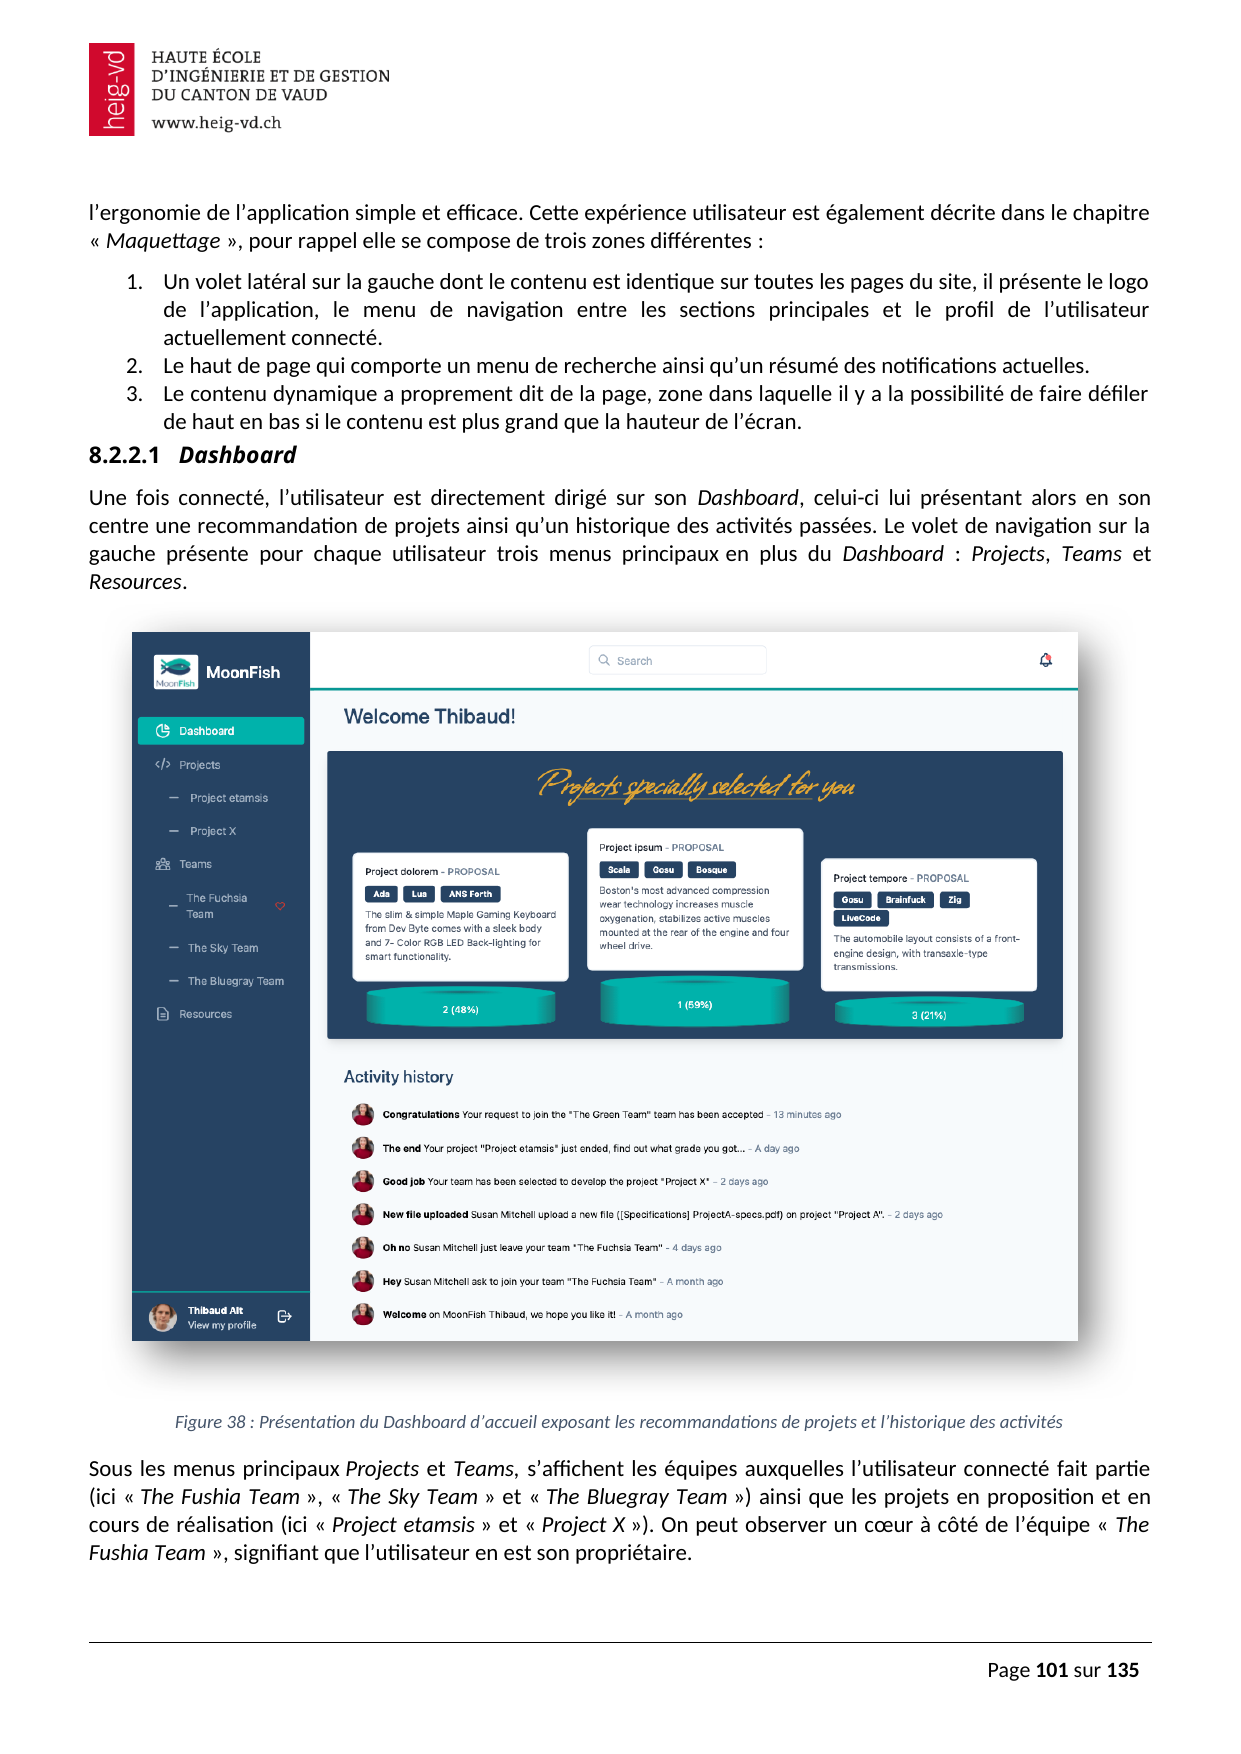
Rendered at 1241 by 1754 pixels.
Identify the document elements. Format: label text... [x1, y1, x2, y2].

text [89, 198, 1152, 254]
text Figure 38 : Présentation du Dashboard d’accueil exposant les recommandations de projets et l’historique des activités [89, 1410, 1152, 1433]
text Une fois connecté, l’utilisateur est directement dirigé sur son Dashboard, celui-ci lui présentant alors en son centre une recommandation de projets ainsi qu’un historique des activités passées. Le volet de navigation sur la gauche présente pour chaque utilisateur trois menus principaux en plus du Dashboard : Projects, Teams et Resources. [89, 483, 1152, 595]
list Le haut de page qui comporte un menu de recherche ainsi qu’un résumé des notifications actuelles. [126, 351, 1152, 379]
text Sous les menus principaux Projects et Teams, s’affichent les équipes auxquelles l’utilisateur connecté fait partie (ici « The Fushia Team », « The Sky Team » et « The Bluegray Team ») ainsi que les projets en proposition et en cours de réalisation (ici « Project etamsis » et « Project X »). On peut observer un cœur à côté de l’équipe « The Fushia Team », signifiant que l’utilisateur en est son propriétaire. [89, 1454, 1152, 1566]
picture [132, 632, 1078, 1341]
list Le contenu dynamique a proprement dit de la page, zone dans laquelle il y a la possibilité de faire défiler de haut en bas si le contenu est plus grand que la hauteur de l’écran. [126, 379, 1152, 435]
list Un volet latéral sur la gauche dont le contenu est identique sur toutes les pages du site, il présente le logo de l’application, le menu de navigation entre les sections principales et le profil de l’utilisateur actuellement connecté. [126, 267, 1152, 351]
picture [89, 43, 389, 136]
subtitle Dashboard [89, 439, 1152, 471]
